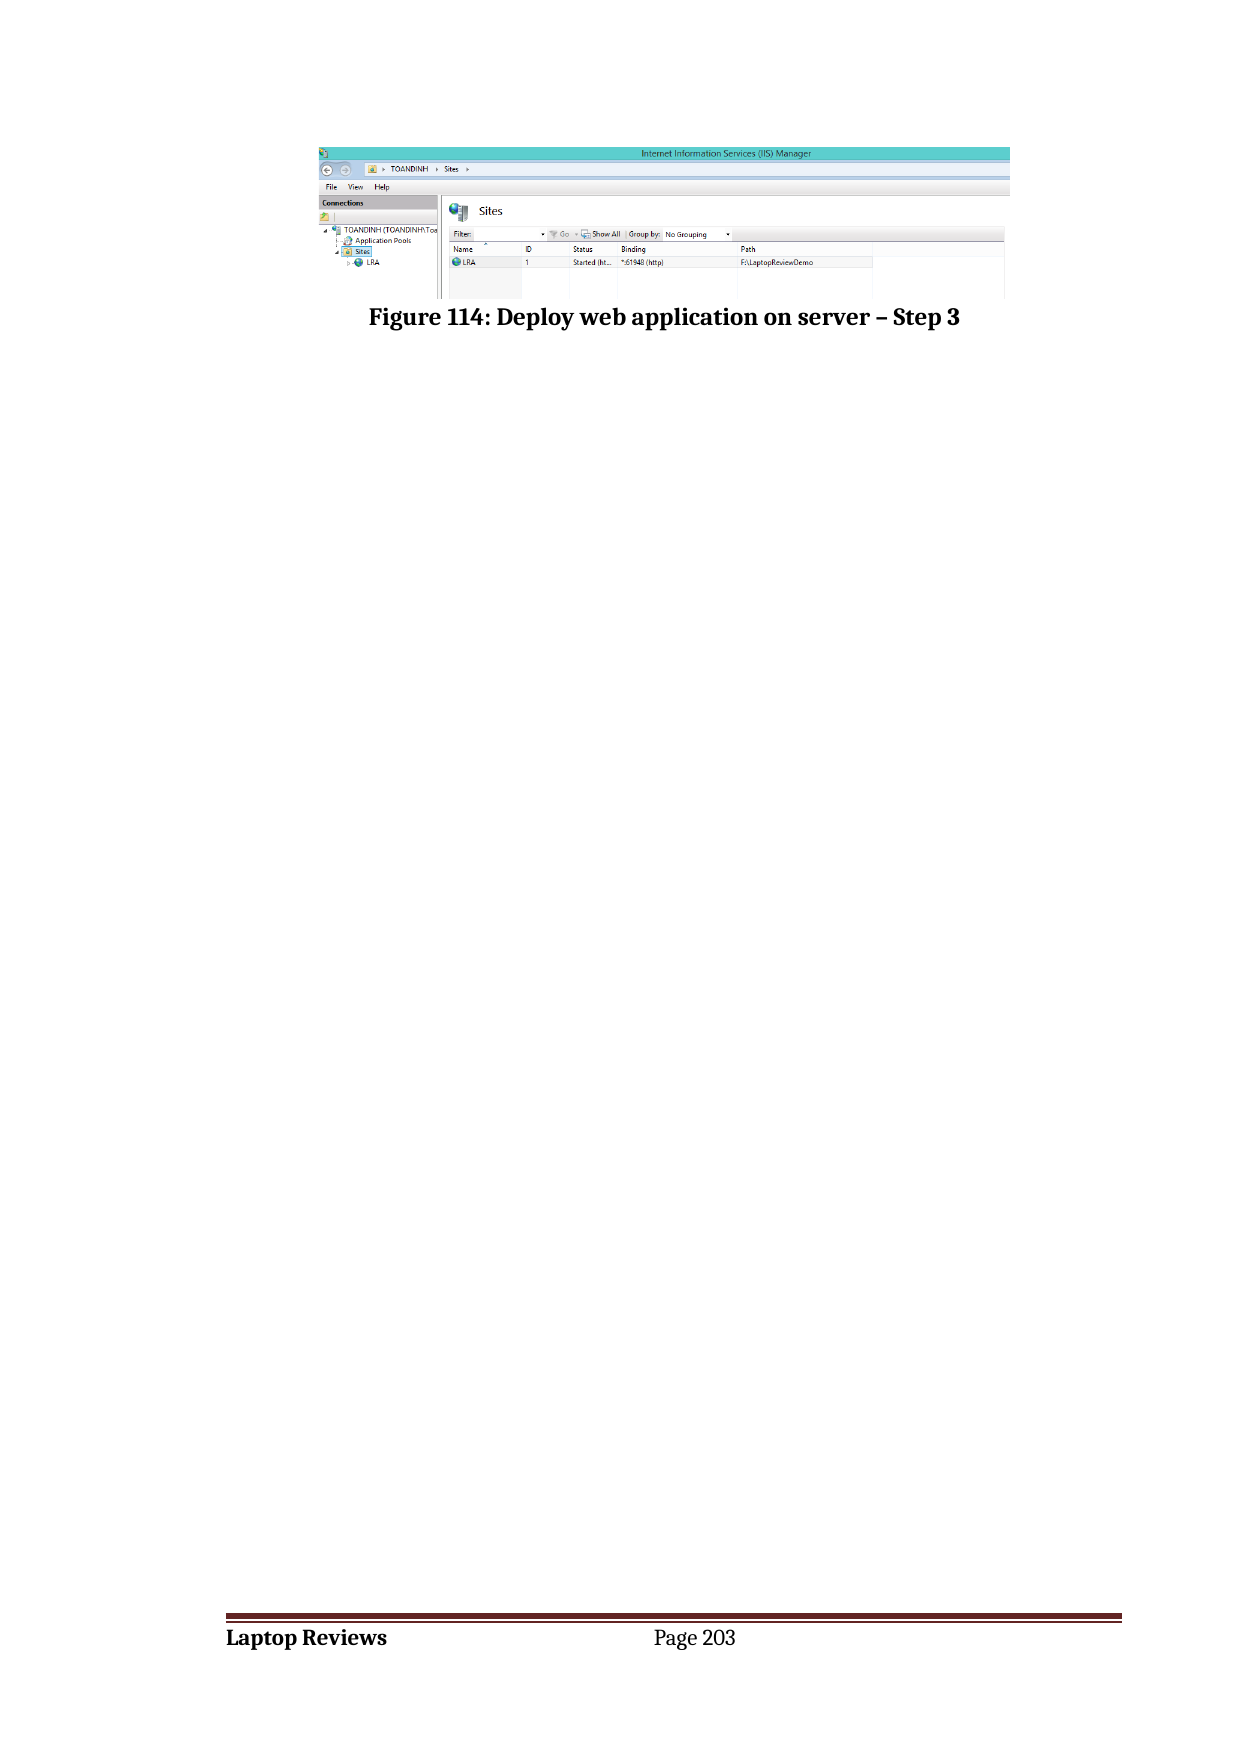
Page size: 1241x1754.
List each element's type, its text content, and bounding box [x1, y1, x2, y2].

picture [318, 147, 1010, 299]
text Figure 114: Deploy web application on server – Step 3 [207, 303, 1122, 332]
